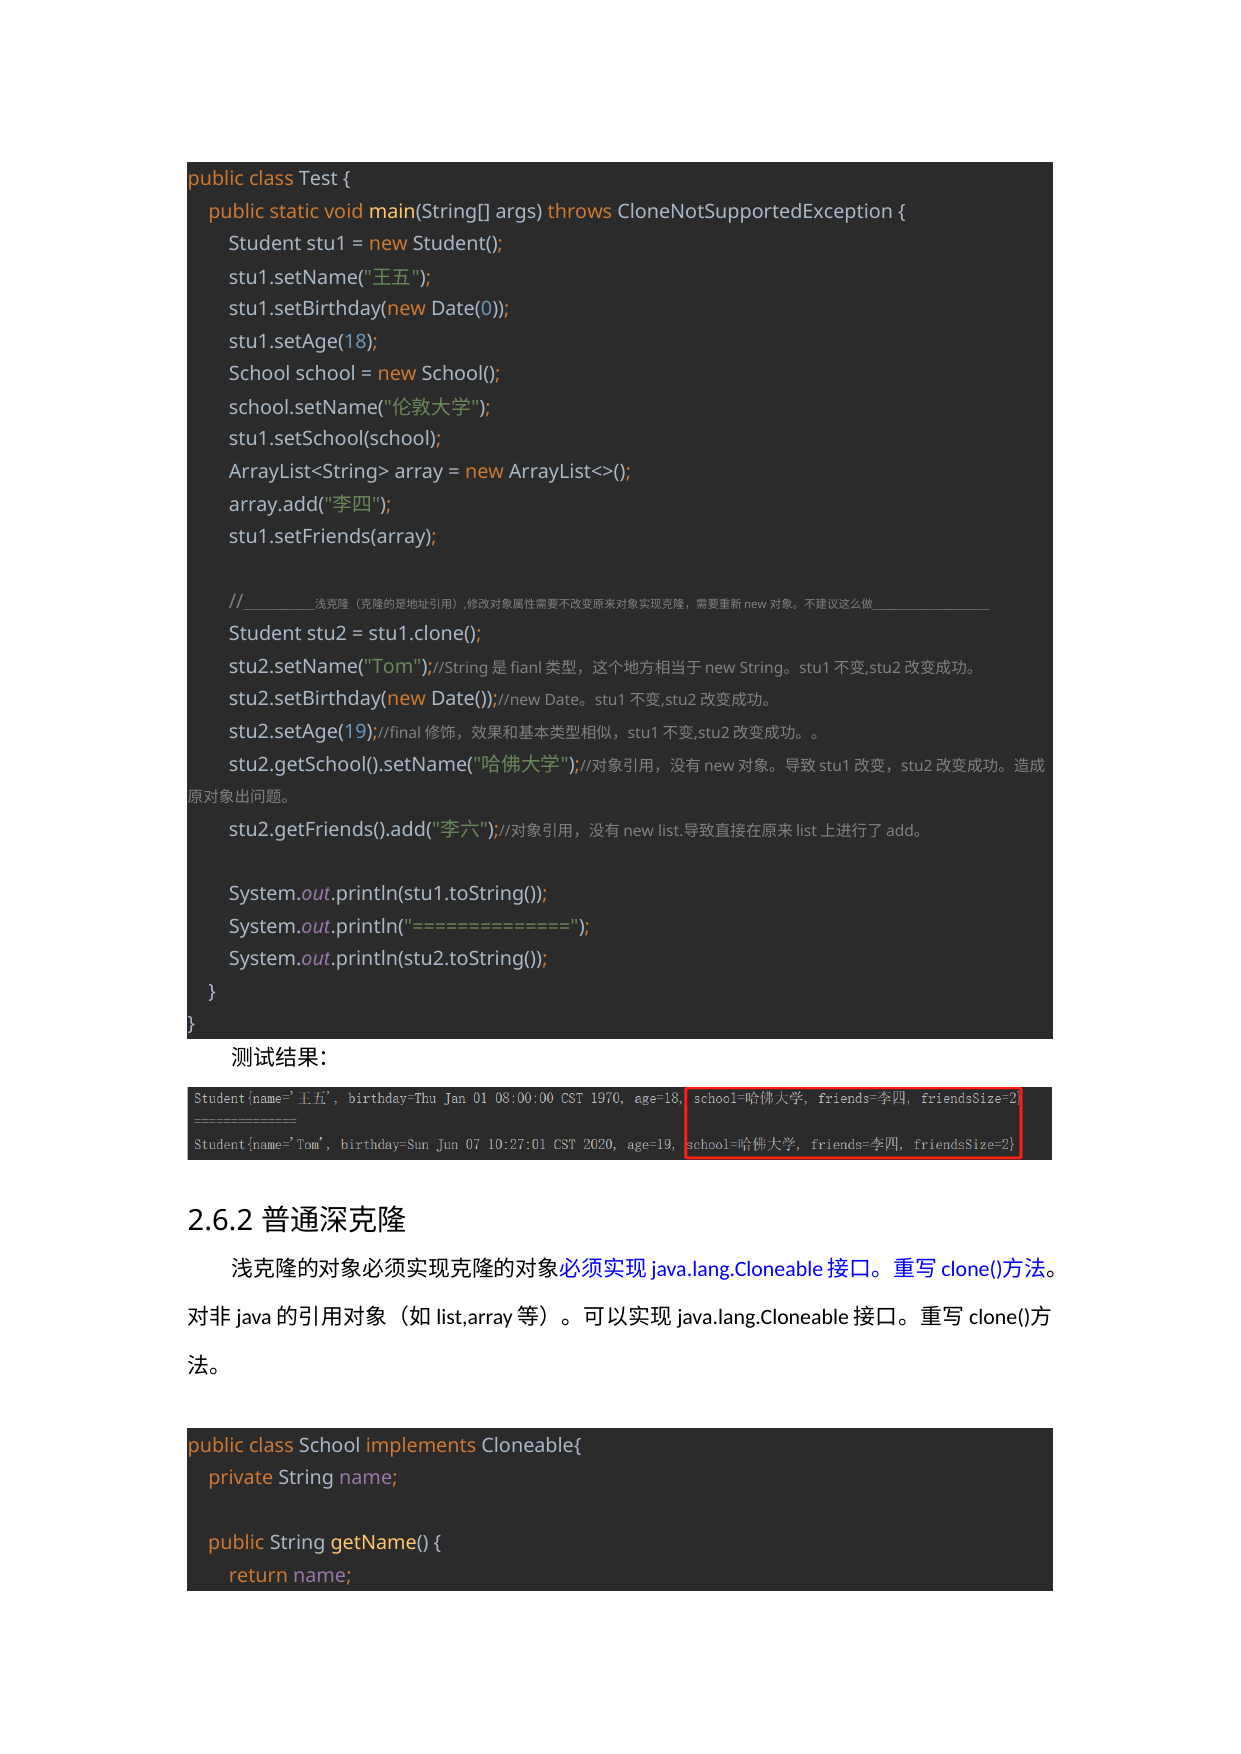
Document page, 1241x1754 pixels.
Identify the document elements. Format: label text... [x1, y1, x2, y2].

picture [187, 1087, 1052, 1160]
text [187, 1428, 1053, 1591]
list 对非java的引用对象（如list,array等）。可以实现java.lang.Cloneable接口。重写clone()方法。 [187, 1299, 1053, 1380]
text public class Test { public static void main(String[] args) throws CloneNotSupportedException { Student stu1 = new Student(); stu1.setName("王五"); stu1.setBirthday(new Date(0)); stu1.setAge(18); School school = new School(); school.setName("伦敦大学"); stu1.setSchool(school); ArrayList<String> array = new ArrayList<>(); array.add("李四"); stu1.setFriends(array); //______________浅克隆（克隆的是地址引用）,修改对象属性需要不改变原来对象实现克隆，需要重新new 对象。不建议这么做_______________________ Student stu2 = stu1.clone(); stu2.setName("Tom");//String是fianl类型，这个地方相当于new String。stu1不变,stu2改变成功。 stu2.setBirthday(new Date());//new Date。stu1不变,stu2改变成功。 stu2.setAge(19);//final修饰，效果和基本类型相似，stu1不变,stu2改变成功。。 stu2.getSchool().setName("哈佛大学");//对象引用，没有new对象。导致stu1改变，stu2改变成功。造成原对象出问题。 stu2.getFriends().add("李六");//对象引用，没有new list.导致直接在原来list上进行了add。 System.out.println(stu1.toString()); System.out.println("=============="); System.out.println(stu2.toString()); } } [187, 162, 1053, 1039]
list 浅克隆的对象必须实现克隆的对象必须实现java.lang.Cloneable接口。重写clone()方法。 [187, 1250, 1053, 1283]
list 测试结果： [187, 1039, 1053, 1072]
subtitle 2.6.2 普通深克隆 [187, 1185, 1053, 1250]
